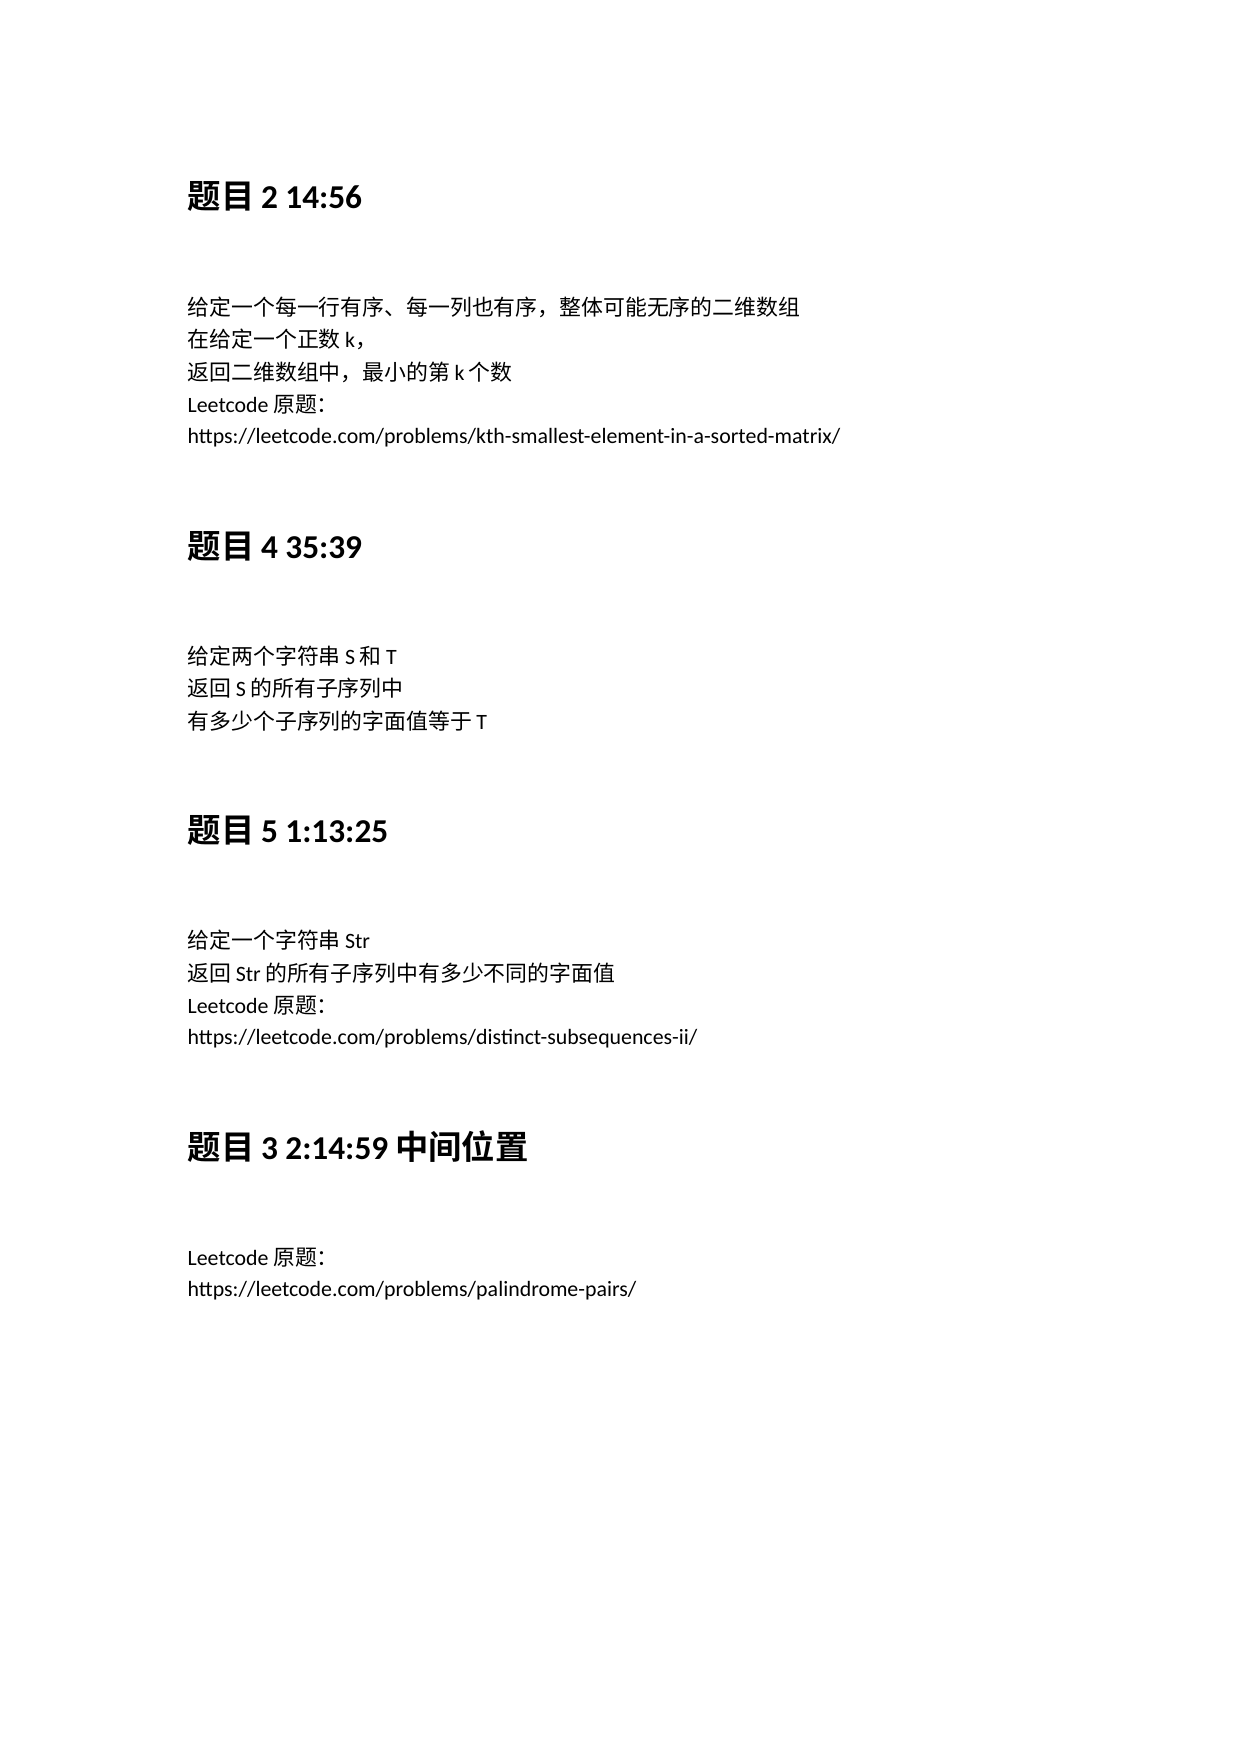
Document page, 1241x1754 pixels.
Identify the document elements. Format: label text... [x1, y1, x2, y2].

text 有多少个子序列的字面值等于T [187, 703, 1053, 736]
text 在给定一个正数k， [187, 322, 1053, 354]
text https://leetcode.com/problems/kth-smallest-element-in-a-sorted-matrix/ [187, 419, 1053, 452]
text 给定一个字符串Str [187, 923, 1053, 955]
text 给定一个每一行有序、每一列也有序，整体可能无序的二维数组 [187, 289, 1053, 322]
subtitle 题目3 2:14:59中间位置 [187, 1112, 1053, 1177]
text Leetcode原题： [187, 387, 1053, 419]
subtitle 题目2 14:56 [187, 162, 1053, 227]
text Leetcode原题： [187, 1239, 1053, 1272]
text https://leetcode.com/problems/palindrome-pairs/ [187, 1272, 1053, 1304]
text 给定两个字符串S和T [187, 638, 1053, 671]
text Leetcode原题： [187, 988, 1053, 1020]
subtitle 题目5 1:13:25 [187, 796, 1053, 861]
text 返回Str的所有子序列中有多少不同的字面值 [187, 955, 1053, 988]
text 返回二维数组中，最小的第k个数 [187, 354, 1053, 387]
text 返回S的所有子序列中 [187, 671, 1053, 703]
text https://leetcode.com/problems/distinct-subsequences-ii/ [187, 1020, 1053, 1053]
subtitle 题目4 35:39 [187, 511, 1053, 576]
